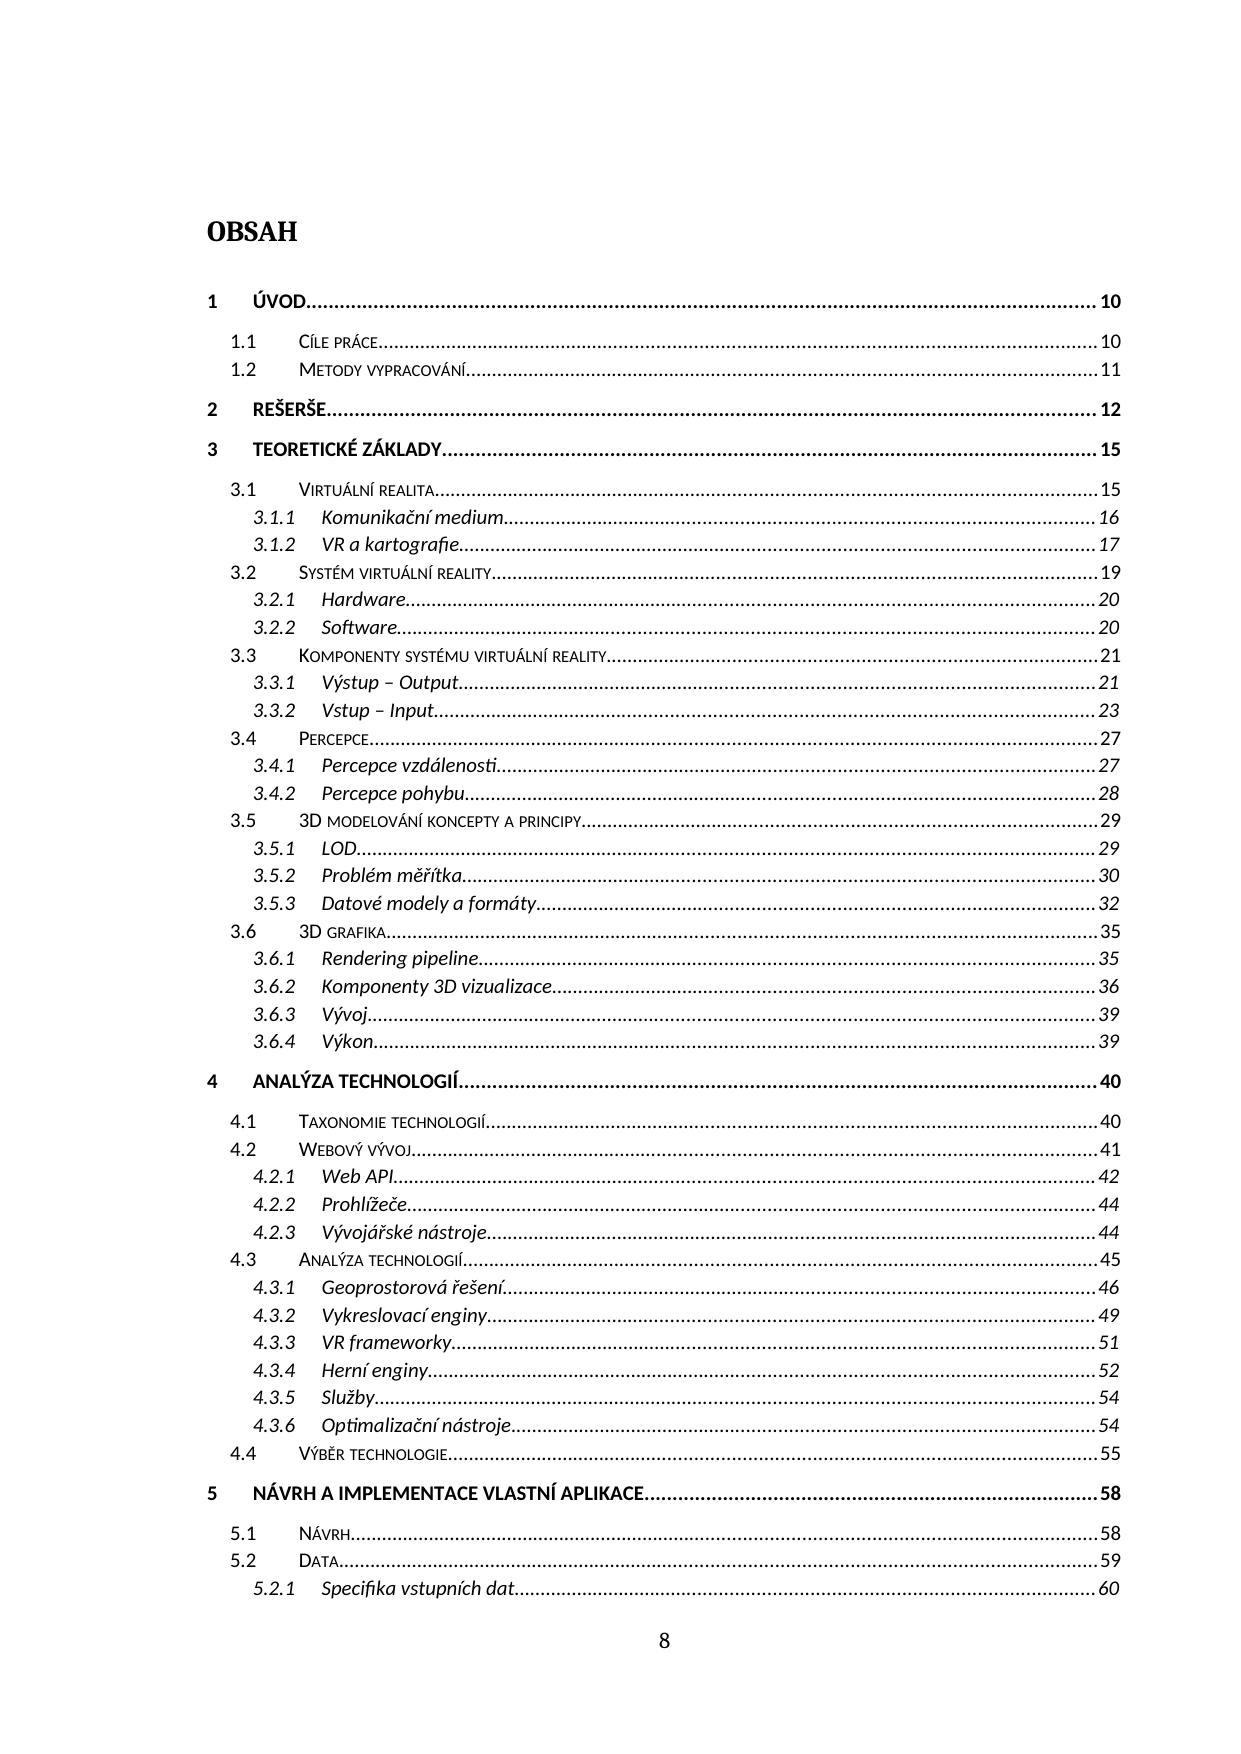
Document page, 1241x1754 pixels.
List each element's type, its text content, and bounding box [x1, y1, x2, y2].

text OBSAH [207, 215, 1122, 248]
